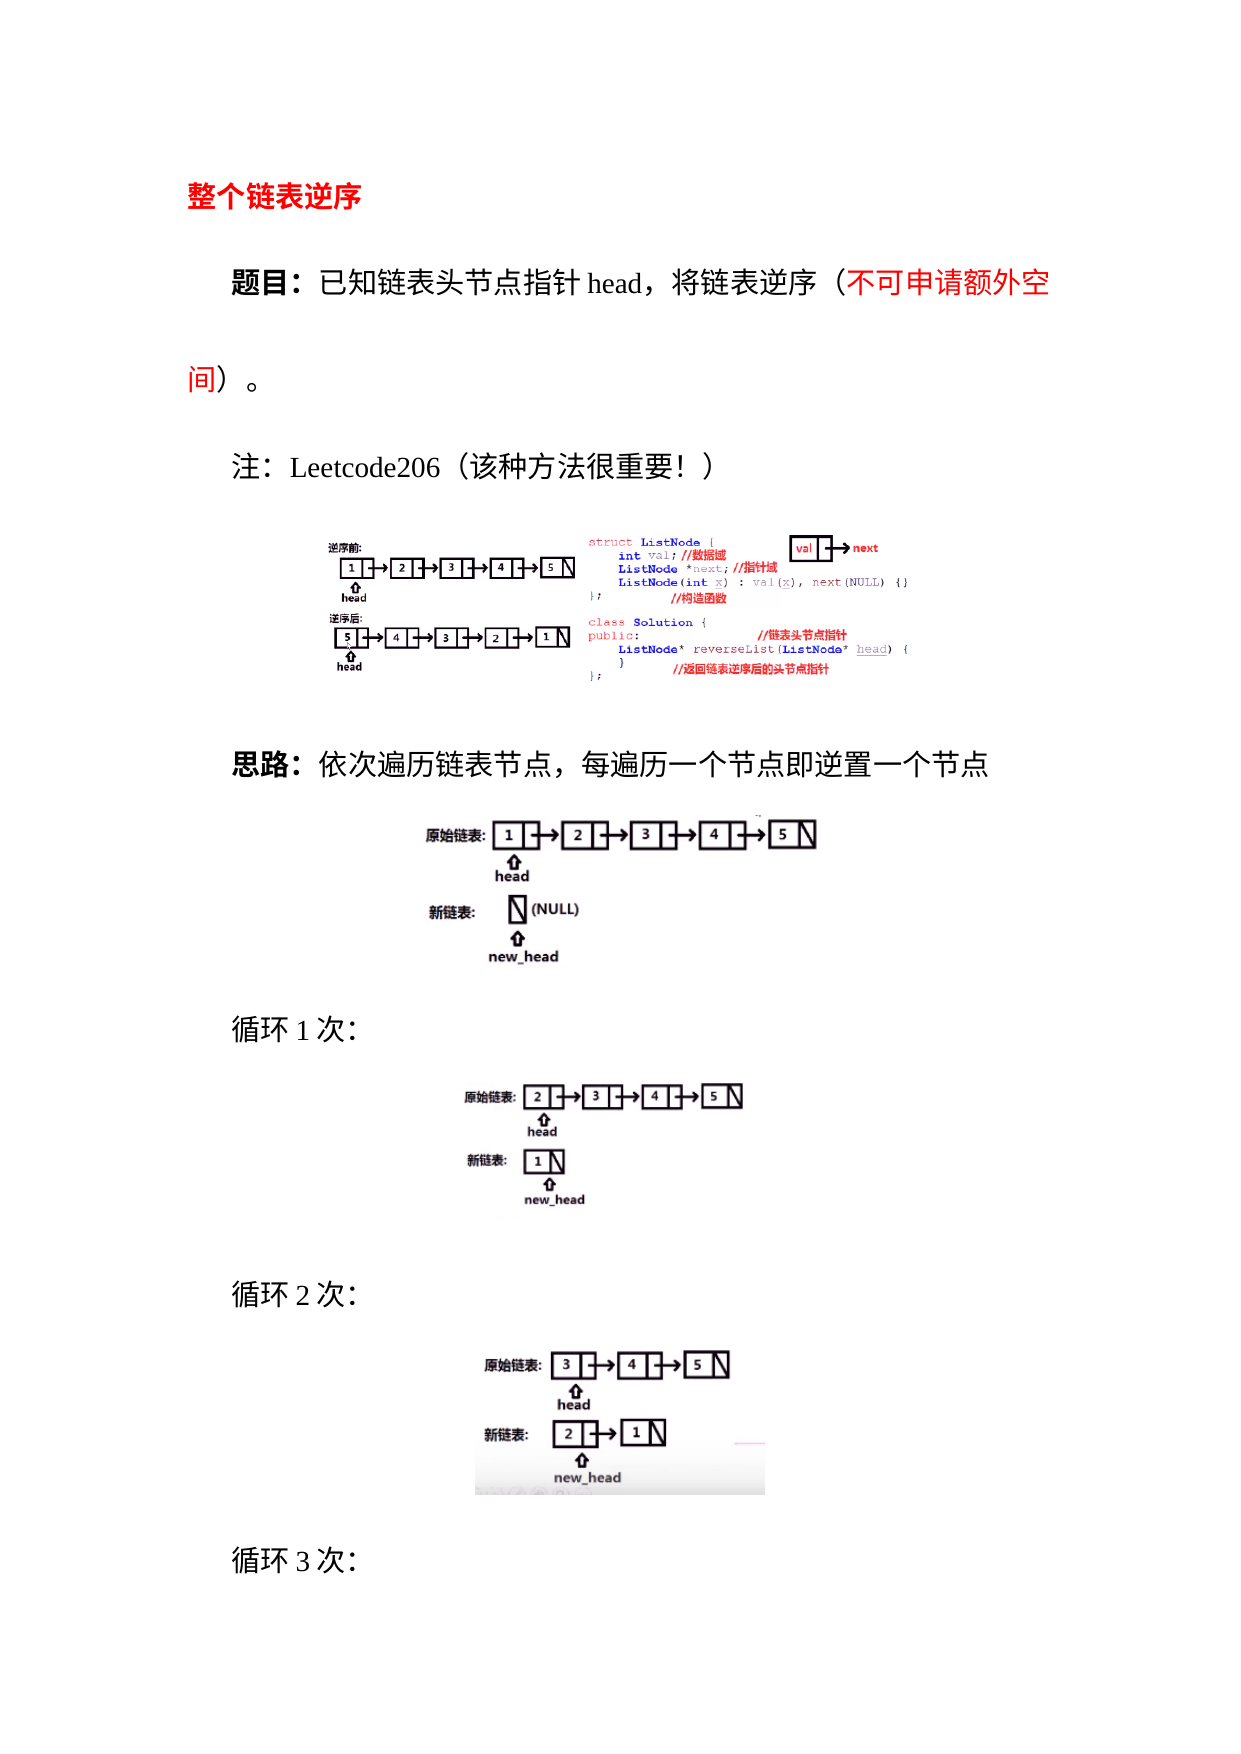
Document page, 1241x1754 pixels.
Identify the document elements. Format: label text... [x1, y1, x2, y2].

picture [475, 1346, 766, 1495]
picture [456, 1081, 784, 1219]
text 思路：依次遍历链表节点，每遍历一个节点即逆置一个节点 [187, 730, 1053, 795]
text 循环3次： [187, 1526, 1053, 1591]
text 循环2次： [187, 1261, 1053, 1326]
picture [323, 517, 917, 697]
picture [415, 815, 826, 975]
text 注：Leetcode206（该种方法很重要！） [187, 432, 1053, 497]
subtitle 整个链表逆序 [187, 162, 1053, 227]
text 题目：已知链表头节点指针head，将链表逆序（不可申请额外空间）。 [187, 248, 1053, 411]
text 循环1次： [187, 995, 1053, 1060]
